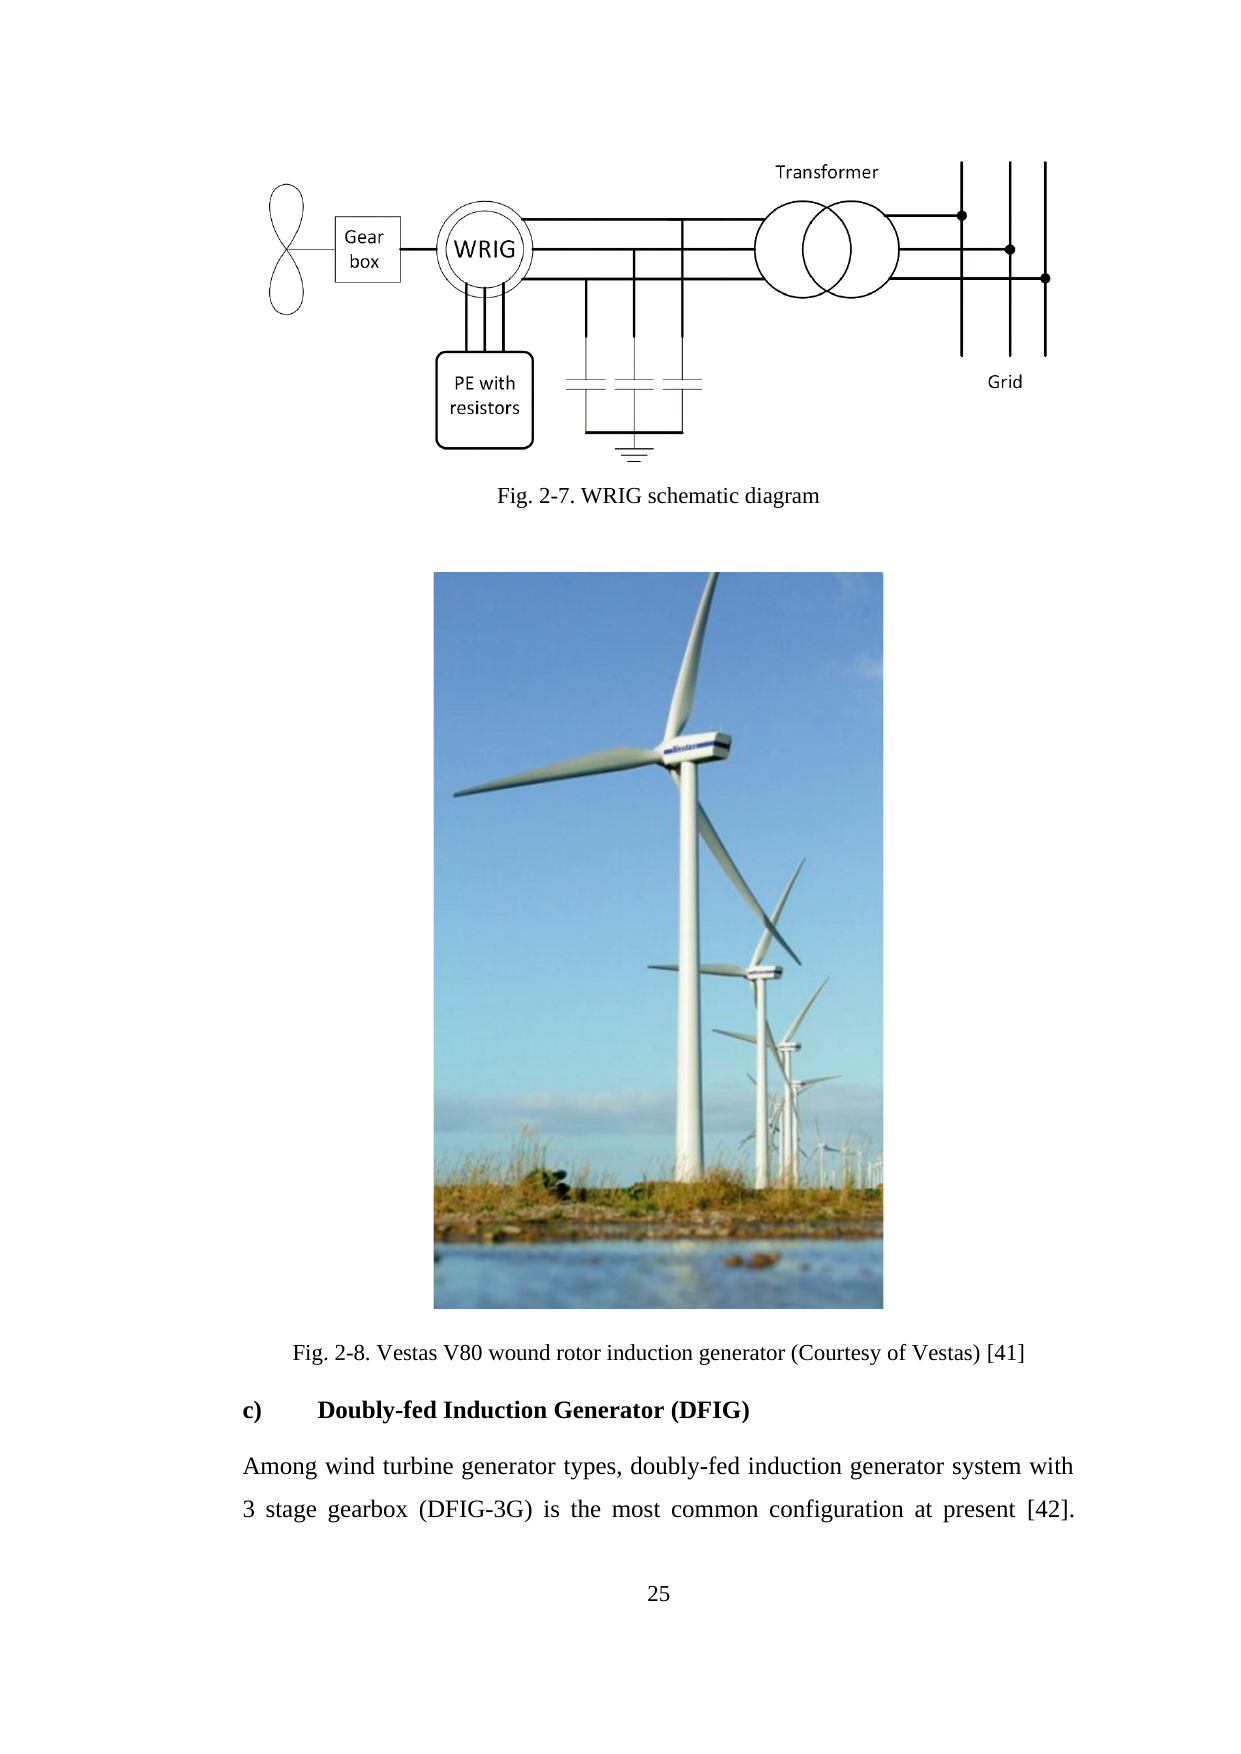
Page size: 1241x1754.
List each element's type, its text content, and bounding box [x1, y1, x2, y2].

text Fig. 2-8. Vestas V80 wound rotor induction generator (Courtesy of Vestas) [41] [242, 1339, 1075, 1365]
subtitle Doubly-fed Induction Generator (DFIG) [242, 1395, 1075, 1424]
text Fig. 2-7. WRIG schematic diagram [242, 482, 1075, 508]
picture [433, 572, 884, 1309]
picture [266, 153, 1052, 463]
